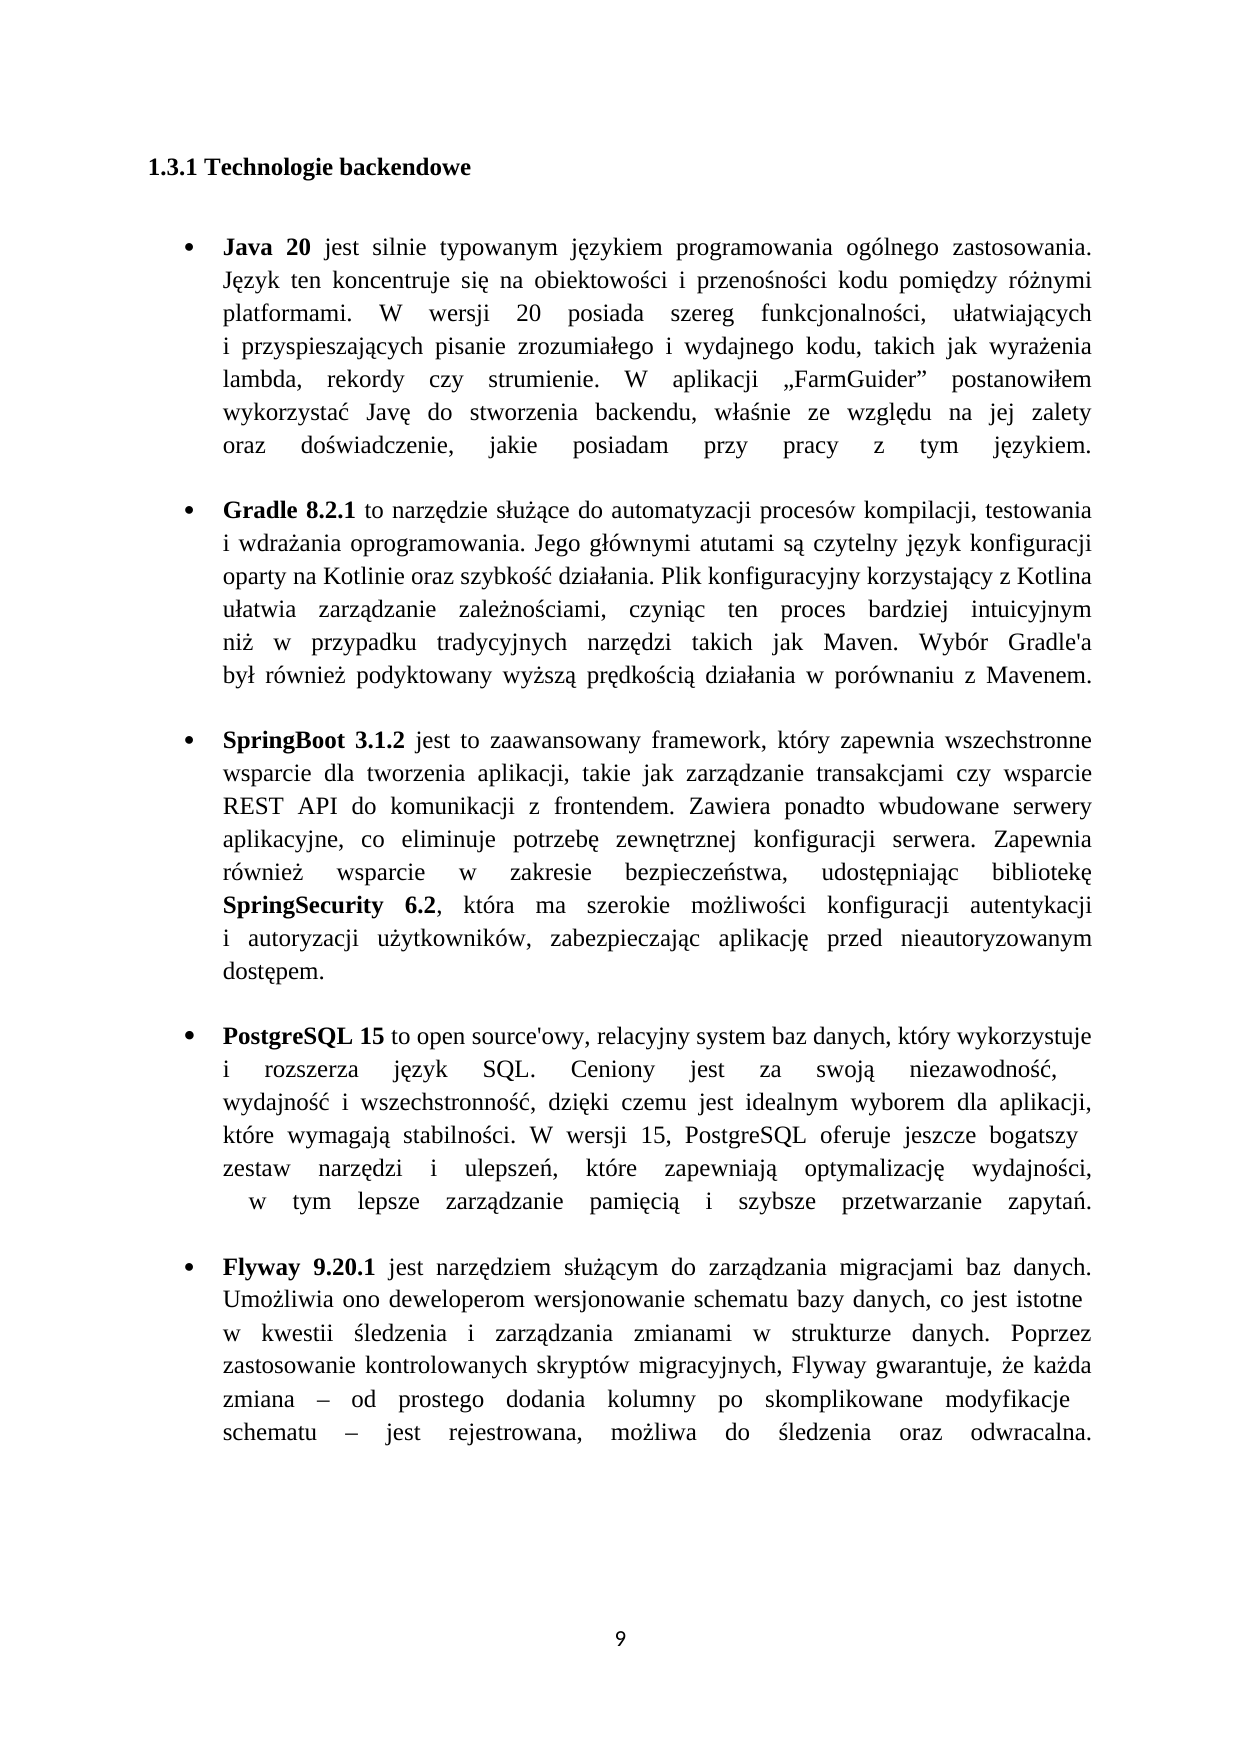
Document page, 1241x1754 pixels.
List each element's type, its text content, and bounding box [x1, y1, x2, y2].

list Java 20 jest silnie typowanym językiem programowania ogólnego zastosowania. Język ten koncentruje się na obiektowości i przenośności kodu pomiędzy różnymi platformami. W wersji 20 posiada szereg funkcjonalności, ułatwiających i przyspieszających pisanie zrozumiałego i wydajnego kodu, takich jak wyrażenia lambda, rekordy czy strumienie. W aplikacji „FarmGuider” postanowiłem wykorzystać Javę do stworzenia backendu, właśnie ze względu na jej zalety oraz doświadczenie, jakie posiadam przy pracy z tym językiem. [185, 232, 1093, 491]
list SpringBoot 3.1.2 jest to zaawansowany framework, który zapewnia wszechstronne wsparcie dla tworzenia aplikacji, takie jak zarządzanie transakcjami czy wsparcie REST API do komunikacji z frontendem. Zawiera ponadto wbudowane serwery aplikacyjne, co eliminuje potrzebę zewnętrznej konfiguracji serwera. Zapewnia również wsparcie w zakresie bezpieczeństwa, udostępniając bibliotekę SpringSecurity 6.2, która ma szerokie możliwości konfiguracji autentykacji i autoryzacji użytkowników, zabezpieczając aplikację przed nieautoryzowanym dostępem. [185, 725, 1093, 1017]
subtitle 1.3.1 Technologie backendowe [148, 152, 1093, 181]
list PostgreSQL 15 to open source'owy, relacyjny system baz danych, który wykorzystuje i rozszerza język SQL. Ceniony jest za swoją niezawodność, wydajność i wszechstronność, dzięki czemu jest idealnym wyborem dla aplikacji, które wymagają stabilności. W wersji 15, PostgreSQL oferuje jeszcze bogatszy zestaw narzędzi i ulepszeń, które zapewniają optymalizację wydajności, w tym lepsze zarządzanie pamięcią i szybsze przetwarzanie zapytań. [185, 1021, 1093, 1247]
list Gradle 8.2.1 to narzędzie służące do automatyzacji procesów kompilacji, testowania i wdrażania oprogramowania. Jego głównymi atutami są czytelny język konfiguracji oparty na Kotlinie oraz szybkość działania. Plik konfiguracyjny korzystający z Kotlina ułatwia zarządzanie zależnościami, czyniąc ten proces bardziej intuicyjnym niż w przypadku tradycyjnych narzędzi takich jak Maven. Wybór Gradle'a był również podyktowany wyższą prędkością działania w porównaniu z Mavenem. [185, 495, 1093, 721]
list Flyway 9.20.1 jest narzędziem służącym do zarządzania migracjami baz danych. Umożliwia ono deweloperom wersjonowanie schematu bazy danych, co jest istotne w kwestii śledzenia i zarządzania zmianami w strukturze danych. Poprzez zastosowanie kontrolowanych skryptów migracyjnych, Flyway gwarantuje, że każda zmiana – od prostego dodania kolumny po skomplikowane modyfikacje schematu – jest rejestrowana, możliwa do śledzenia oraz odwracalna. [185, 1252, 1093, 1478]
